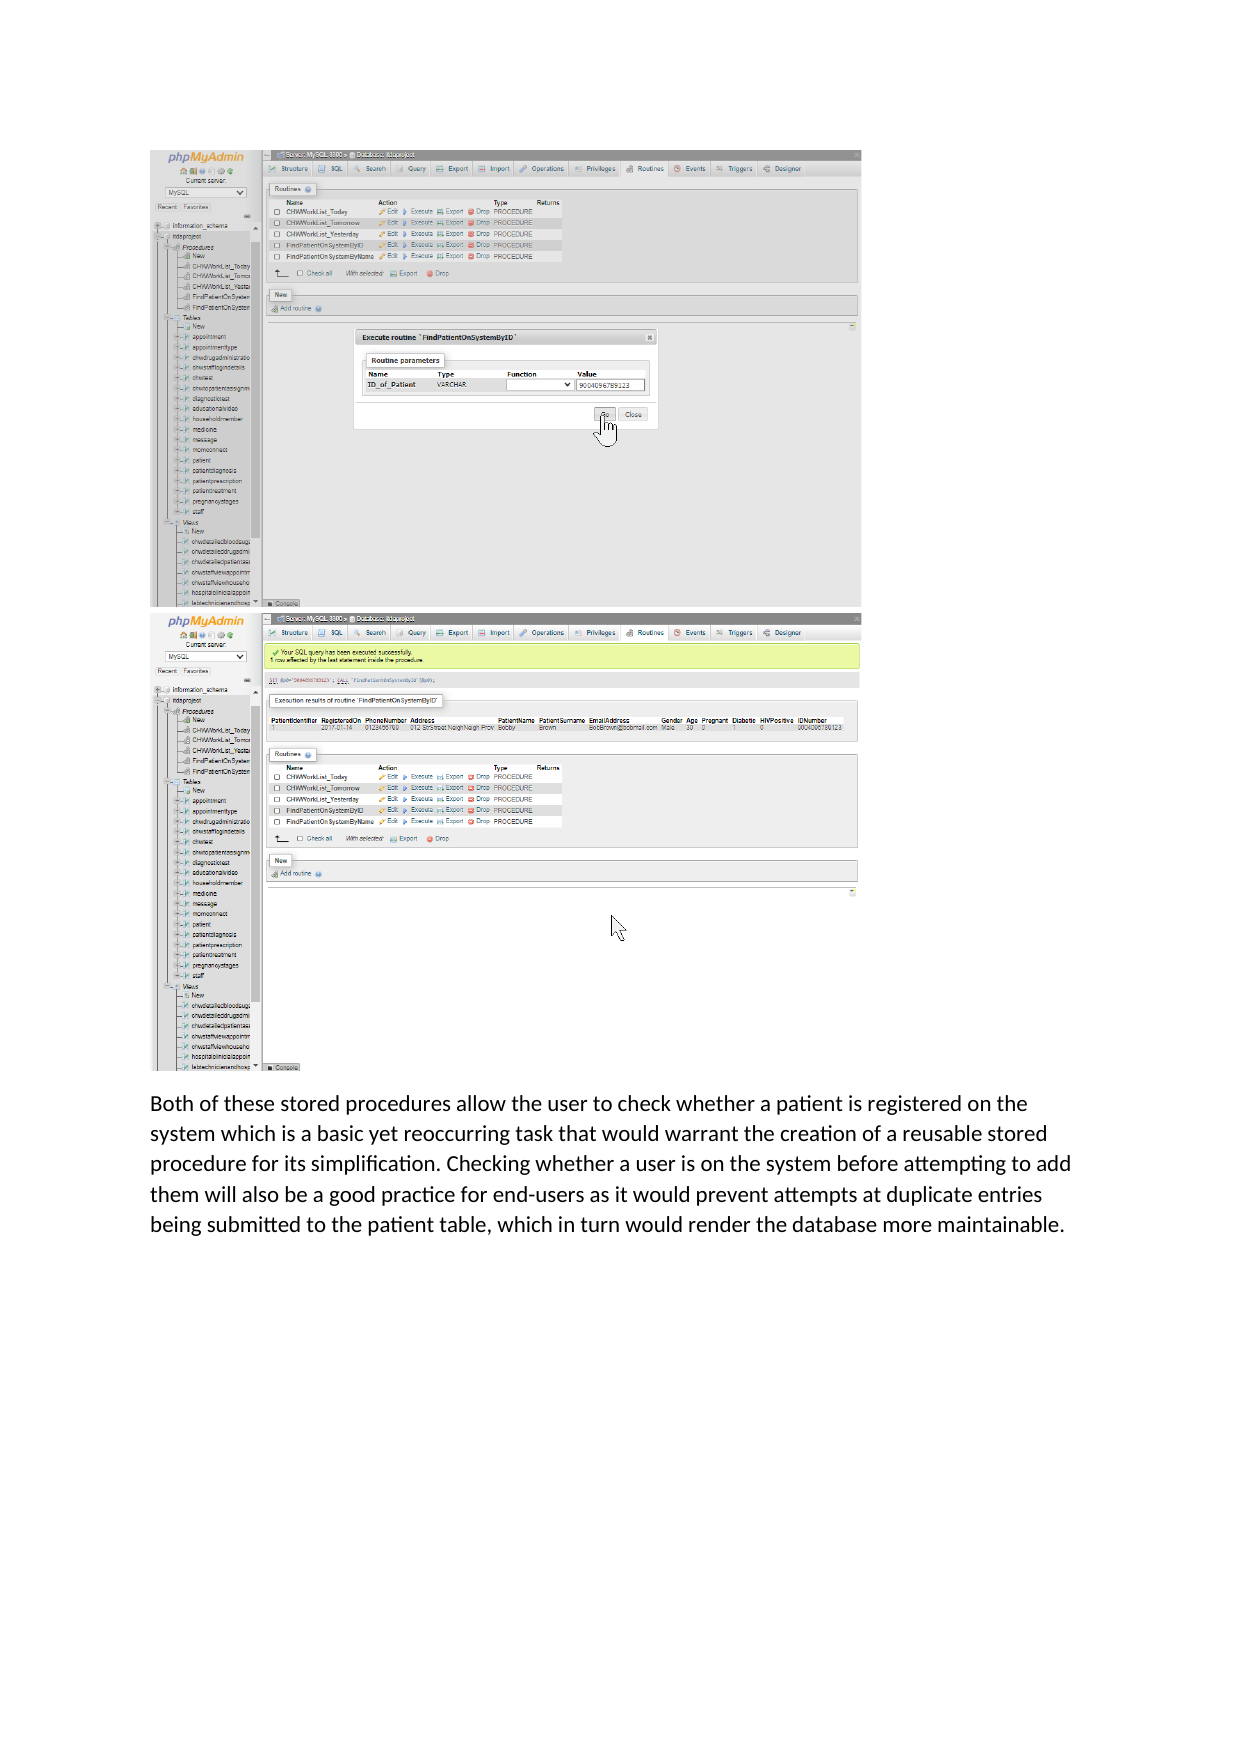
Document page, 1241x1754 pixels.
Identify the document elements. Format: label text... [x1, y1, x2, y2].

picture [150, 613, 862, 1071]
picture [150, 150, 862, 607]
text Both of these stored procedures allow the user to check whether a patient is registered on the system which is a basic yet reoccurring task that would warrant the creation of a reusable stored procedure for its simplification. Checking whether a user is on the system before attempting to add them will also be a good practice for end-users as it would prevent attempts at duplicate entries being submitted to the patient table, which in turn would render the database more maintainable. [150, 1089, 1090, 1238]
